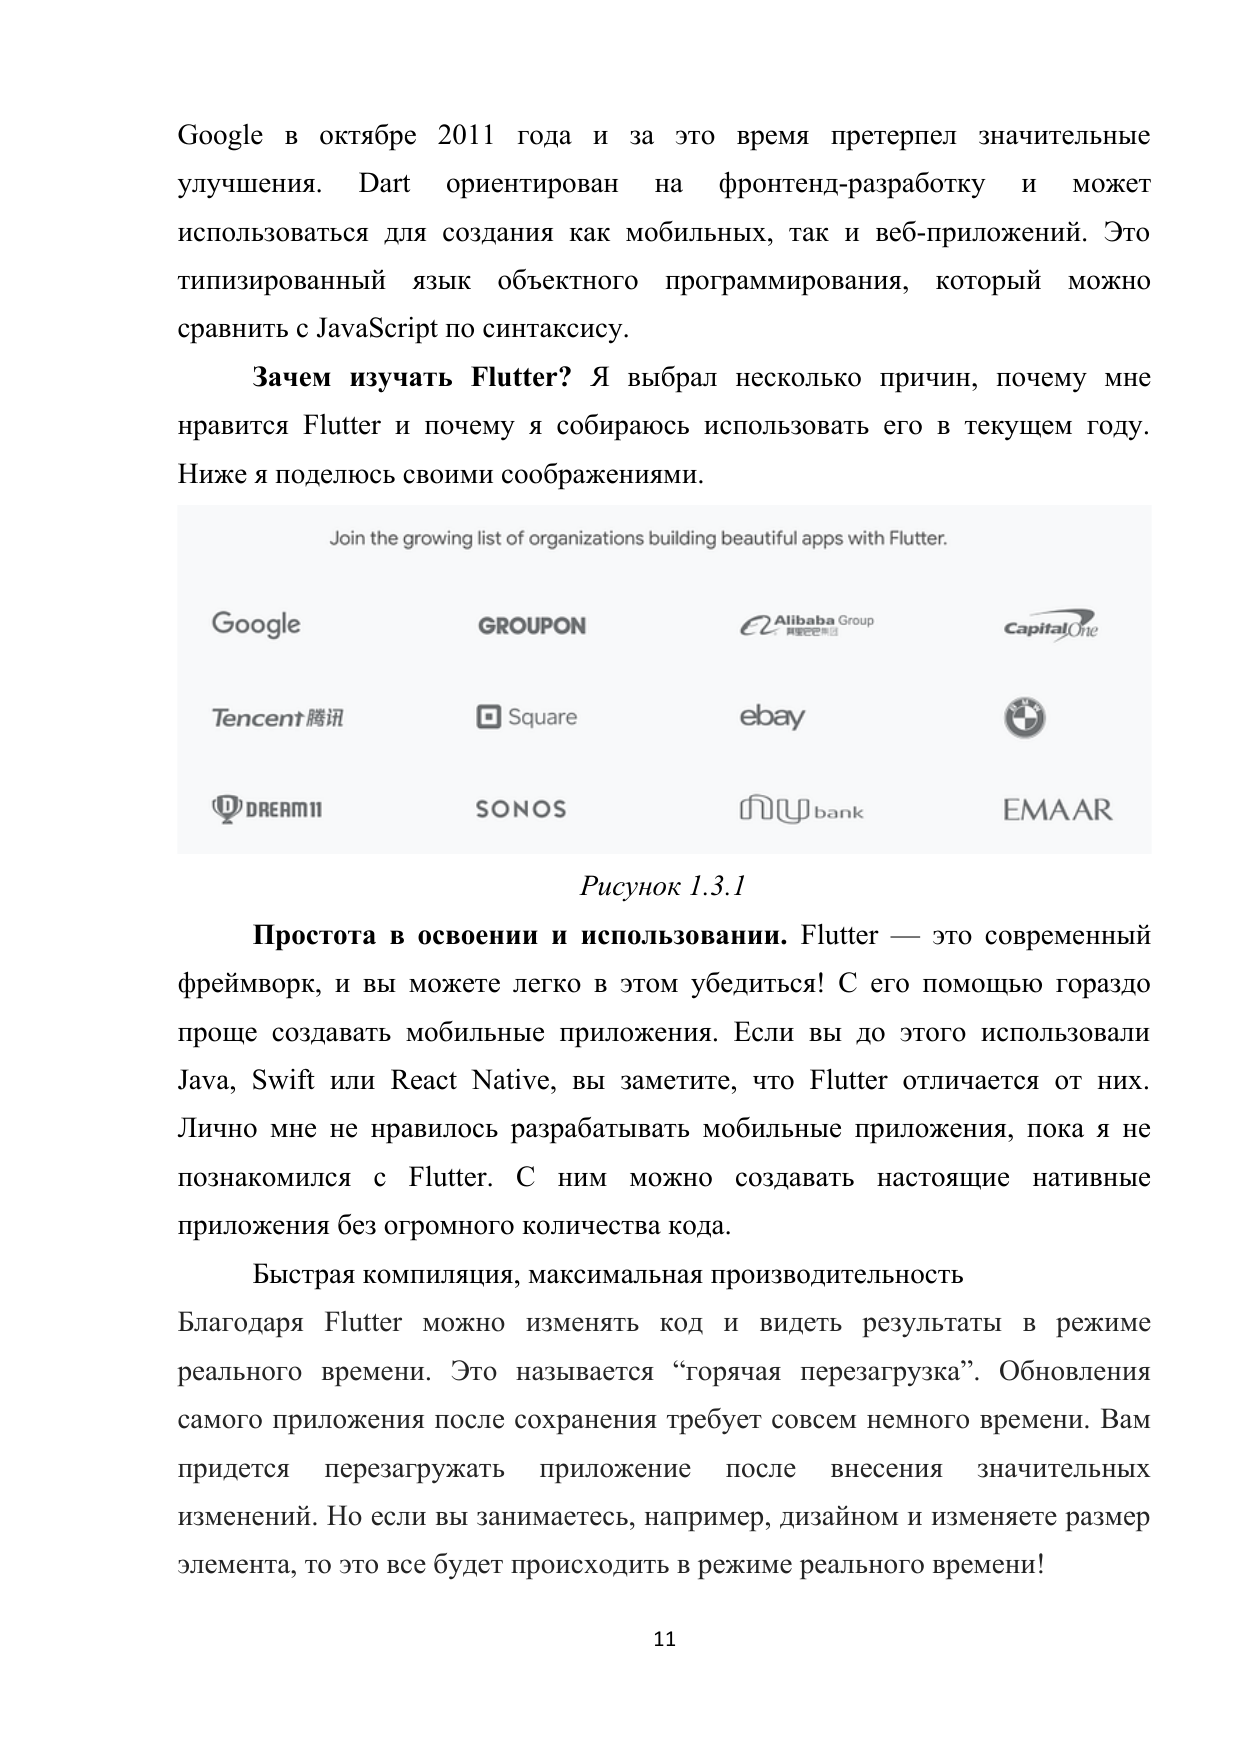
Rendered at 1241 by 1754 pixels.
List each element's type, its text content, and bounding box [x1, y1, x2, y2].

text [177, 118, 1152, 344]
text Быстрая компиляция, максимальная производительность [177, 1257, 1152, 1289]
text Зачем изучать Flutter? Я выбрал несколько причин, почему мне нравится Flutter и почему я собираюсь использовать его в текущем году. Ниже я поделюсь своими соображениями. [177, 360, 1152, 489]
text Благодаря Flutter можно изменять код и видеть результаты в режиме реального времени. Это называется “горячая перезагрузка”. Обновления самого приложения после сохранения требует совсем немного времени. Вам придется перезагружать приложение после внесения значительных изменений. Но если вы занимаетесь, например, дизайном и изменяете размер элемента, то это все будет происходить в режиме реального времени! [177, 1306, 1152, 1580]
picture [177, 505, 1152, 854]
text Рисунок 1.3.1 [177, 870, 1152, 902]
text Простота в освоении и использовании. Flutter — это современный фреймворк, и вы можете легко в этом убедиться! С его помощью гораздо проще создавать мобильные приложения. Если вы до этого использовали Java, Swift или React Native, вы заметите, что Flutter отличается от них. Лично мне не нравилось разрабатывать мобильные приложения, пока я не познакомился с Flutter. С ним можно создавать настоящие нативные приложения без огромного количества кода. [177, 918, 1152, 1241]
